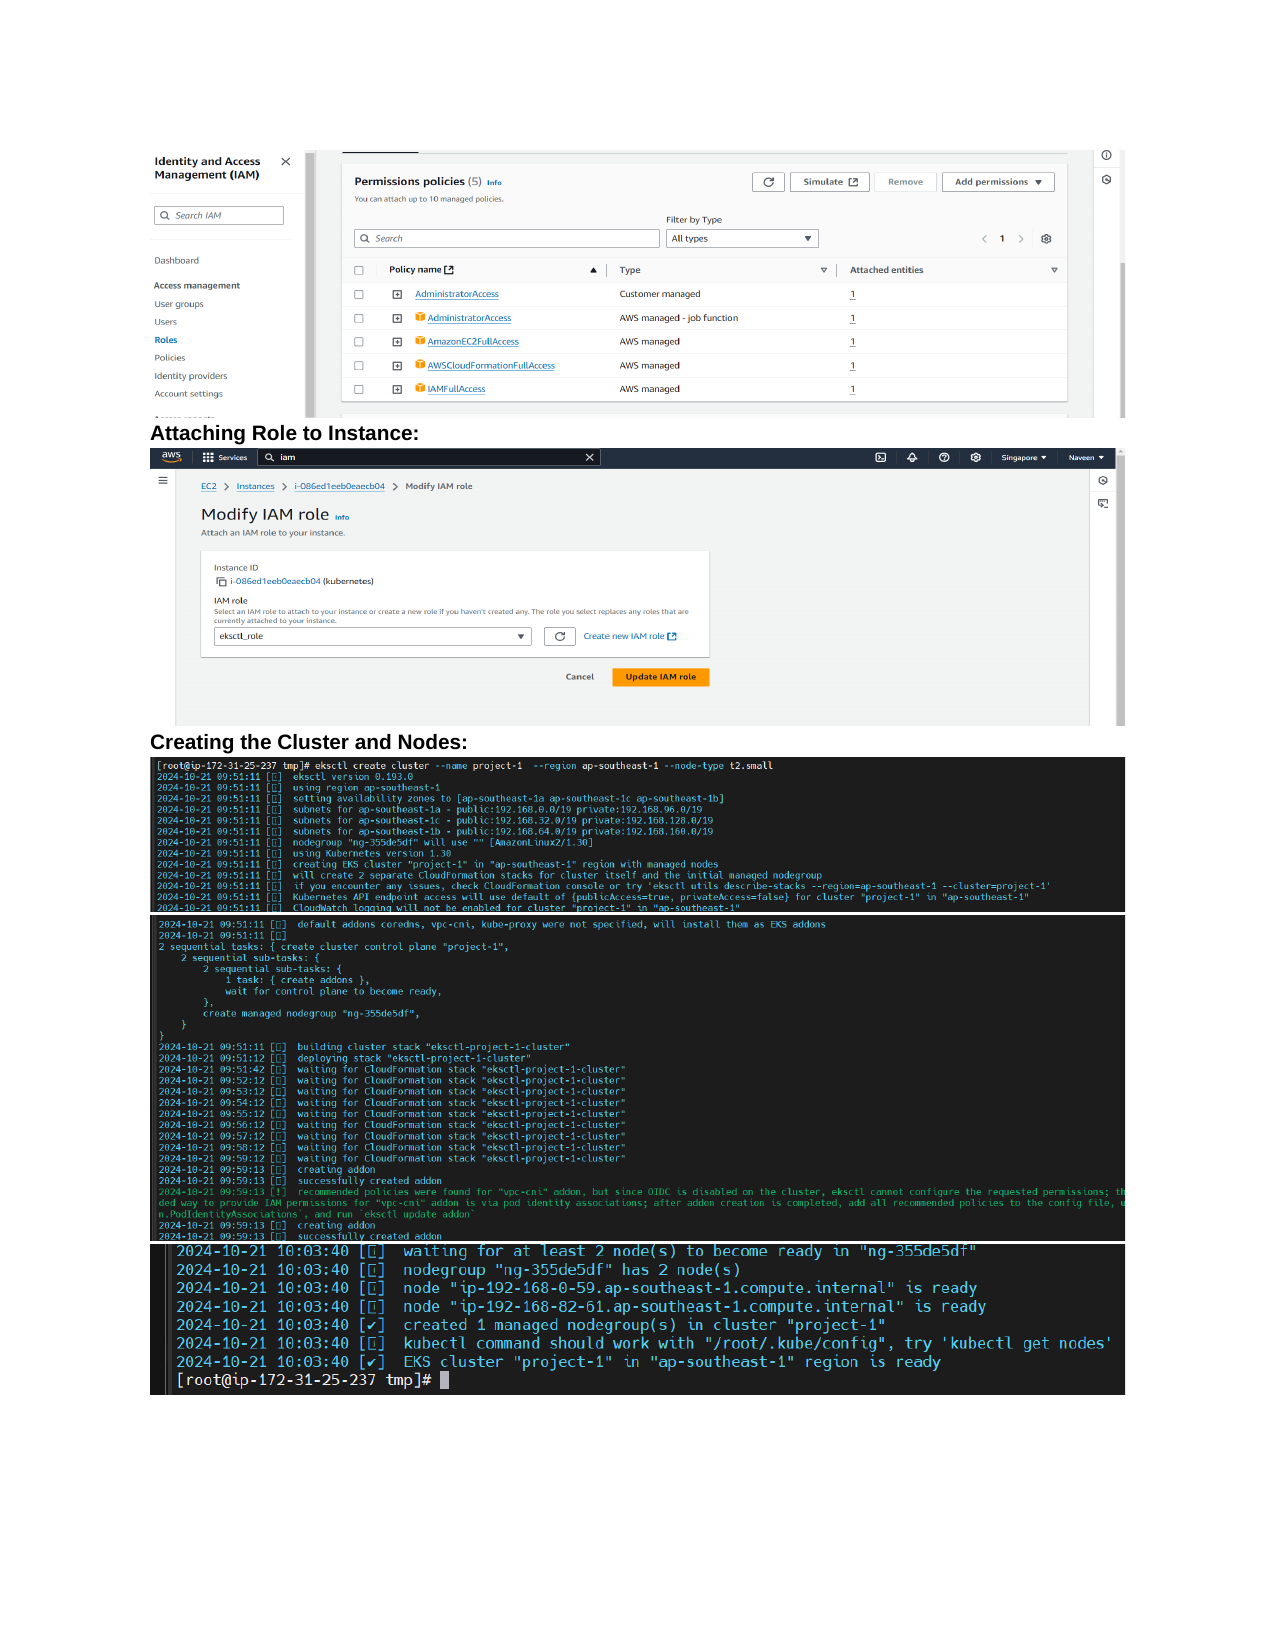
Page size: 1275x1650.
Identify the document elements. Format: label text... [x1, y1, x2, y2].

text Installing Kubectl: Installing eksctl: IAM ROLES PERMISSIONS: Attaching Role to Instance: [150, 418, 1125, 448]
picture [150, 915, 1125, 1241]
text Creating the Cluster and Nodes: [150, 730, 1125, 757]
picture [150, 1244, 1125, 1395]
picture [150, 757, 1125, 912]
picture [150, 448, 1125, 726]
picture [150, 150, 1125, 418]
